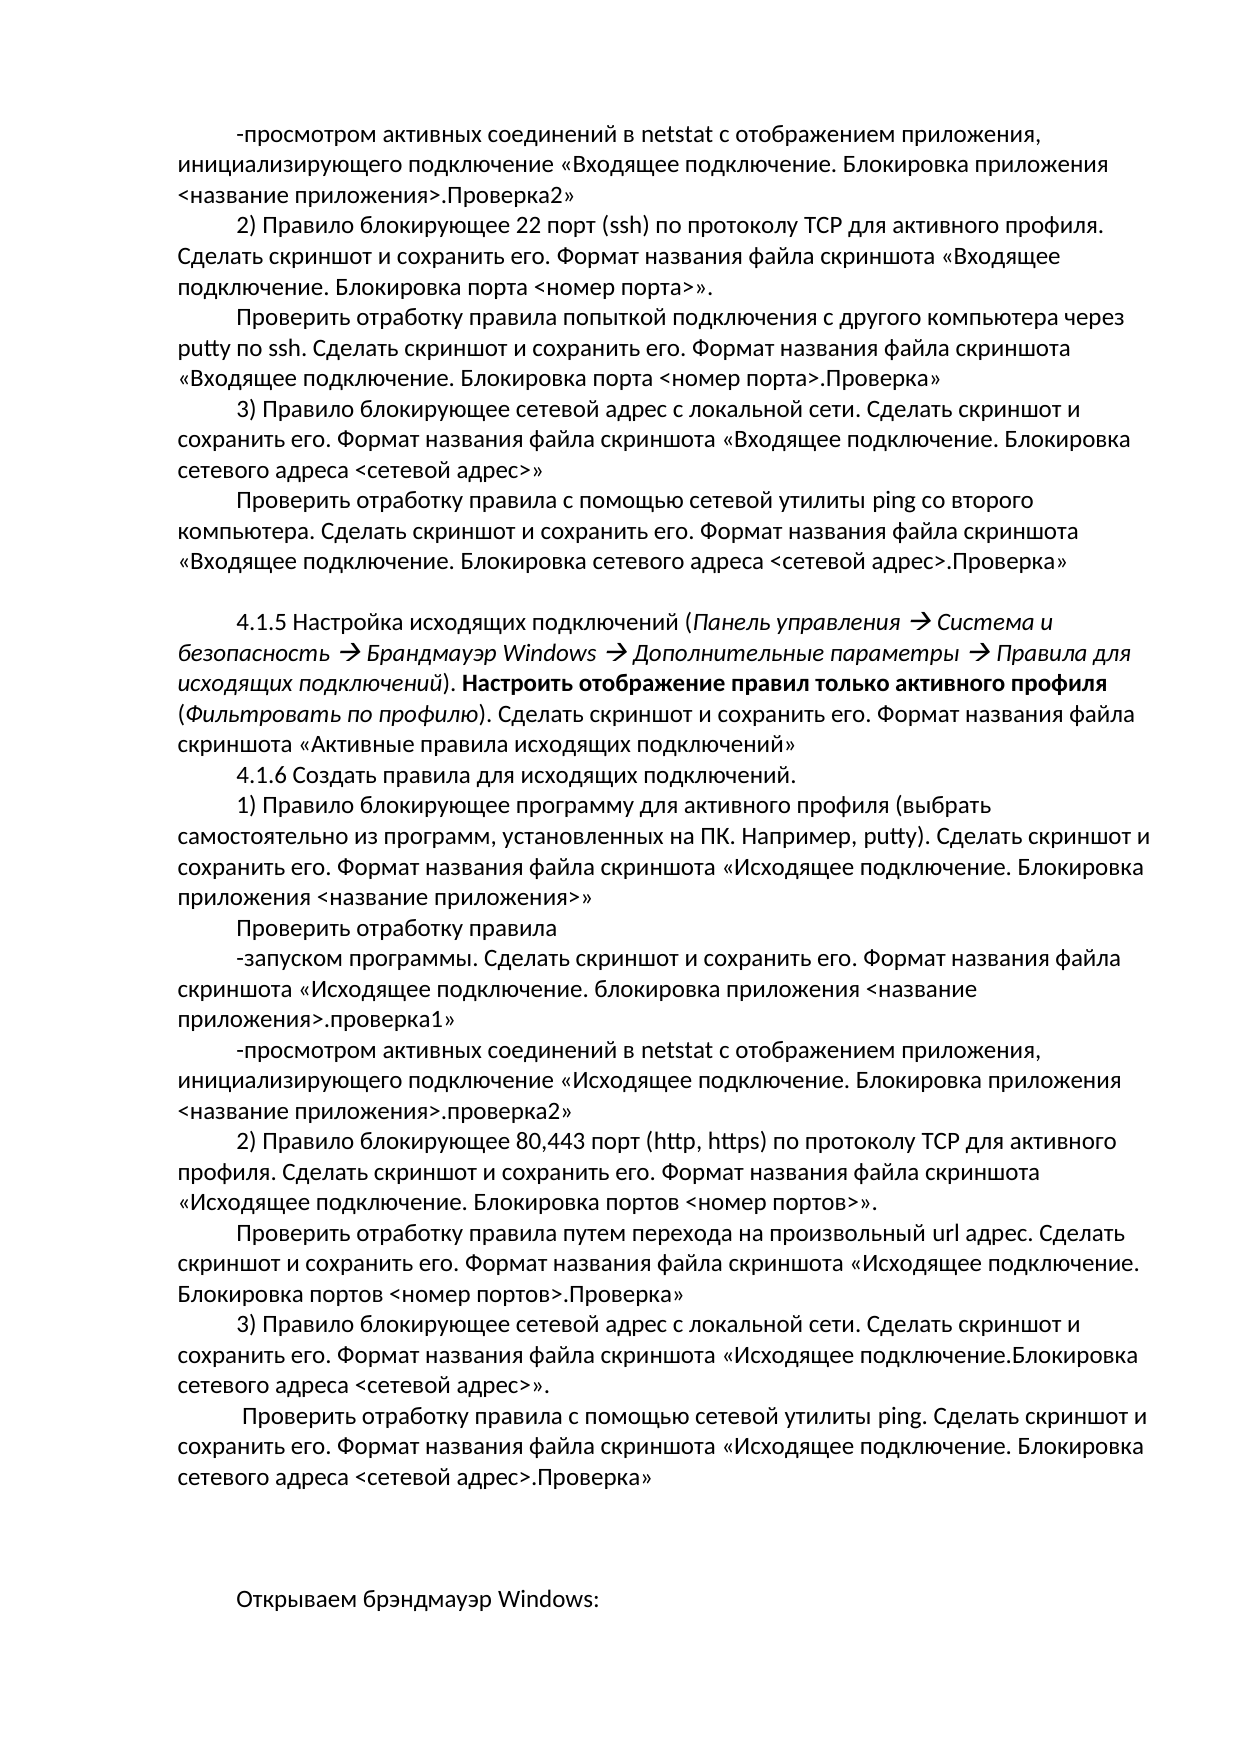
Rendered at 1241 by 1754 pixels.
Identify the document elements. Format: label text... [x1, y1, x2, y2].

text Проверить отработку правила попыткой подключения с другого компьютера через putty по ssh. Сделать скриншот и сохранить его. Формат названия файла скриншота «Входящее подключение. Блокировка порта <номер порта>.Проверка» [177, 301, 1152, 393]
text 3) Правило блокирующее сетевой адрес с локальной сети. Сделать скриншот и сохранить его. Формат названия файла скриншота «Входящее подключение. Блокировка сетевого адреса <сетевой адрес>» [177, 393, 1152, 484]
text 1) Правило блокирующее программу для активного профиля (выбрать самостоятельно из программ, установленных на ПК. Например, putty). Сделать скриншот и сохранить его. Формат названия файла скриншота «Исходящее подключение. Блокировка приложения <название приложения>» [177, 789, 1152, 912]
text 2) Правило блокирующее 22 порт (ssh) по протоколу TCP для активного профиля. Сделать скриншот и сохранить его. Формат названия файла скриншота «Входящее подключение. Блокировка порта <номер порта>». [177, 210, 1152, 301]
text 4.1.6 Создать правила для исходящих подключений. [177, 759, 1152, 789]
text -просмотром активных соединений в netstat с отображением приложения, инициализирующего подключение «Исходящее подключение. Блокировка приложения <название приложения>.проверка2» [177, 1034, 1152, 1125]
text -запуском программы. Сделать скриншот и сохранить его. Формат названия файла скриншота «Исходящее подключение. блокировка приложения <название приложения>.проверка1» [177, 942, 1152, 1034]
text 4.1.5 Настройка исходящих подключений (Панель управления Система и безопасность Брандмауэр Windows Дополнительные параметры Правила для исходящих подключений). Настроить отображение правил только активного профиля (Фильтровать по профилю). Сделать скриншот и сохранить его. Формат названия файла скриншота «Активные правила исходящих подключений» [177, 606, 1152, 759]
text Проверить отработку правила с помощью сетевой утилиты ping со второго компьютера. Сделать скриншот и сохранить его. Формат названия файла скриншота «Входящее подключение. Блокировка сетевого адреса <сетевой адрес>.Проверка» [177, 484, 1152, 576]
text Проверить отработку правила путем перехода на произвольный url адрес. Сделать скриншот и сохранить его. Формат названия файла скриншота «Исходящее подключение. Блокировка портов <номер портов>.Проверка» [177, 1217, 1152, 1308]
text Проверить отработку правила [177, 912, 1152, 942]
text -просмотром активных соединений в netstat с отображением приложения, инициализирующего подключение «Входящее подключение. Блокировка приложения <название приложения>.Проверка2» [177, 118, 1152, 210]
text Открываем брэндмауэр Windows: [236, 1583, 1152, 1614]
text 2) Правило блокирующее 80,443 порт (http, https) по протоколу TCP для активного профиля. Сделать скриншот и сохранить его. Формат названия файла скриншота «Исходящее подключение. Блокировка портов <номер портов>». [177, 1125, 1152, 1217]
text Проверить отработку правила с помощью сетевой утилиты ping. Сделать скриншот и сохранить его. Формат названия файла скриншота «Исходящее подключение. Блокировка сетевого адреса <сетевой адрес>.Проверка» [177, 1400, 1152, 1492]
text 3) Правило блокирующее сетевой адрес с локальной сети. Сделать скриншот и сохранить его. Формат названия файла скриншота «Исходящее подключение.Блокировка сетевого адреса <сетевой адрес>». [177, 1308, 1152, 1400]
